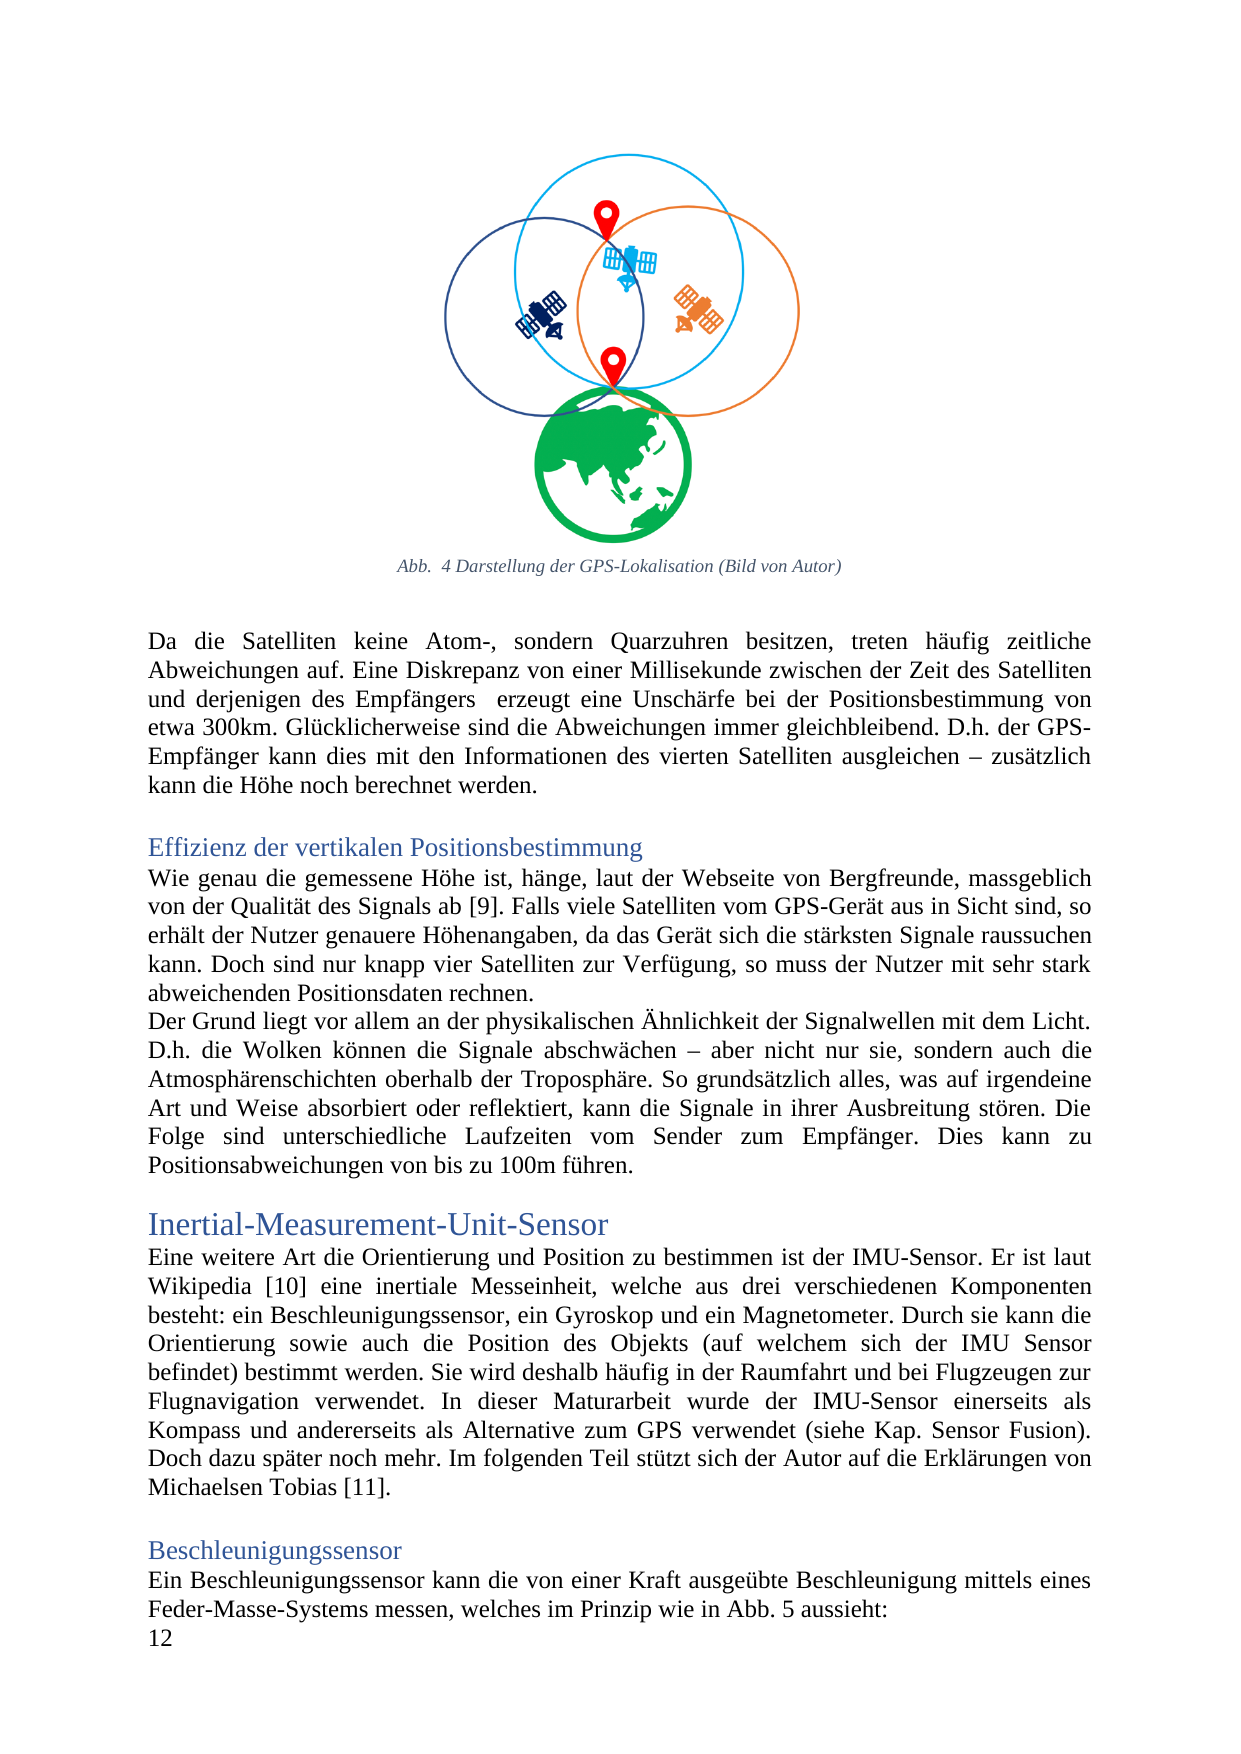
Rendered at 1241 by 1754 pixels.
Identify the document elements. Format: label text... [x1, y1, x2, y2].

text Abb. 4 Darstellung der GPS-Lokalisation (Bild von Autor) [148, 555, 1093, 577]
text Wie genau die gemessene Höhe ist, hänge, laut der Webseite von Bergfreunde, massgeblich von der Qualität des Signals ab. Falls viele Satelliten vom GPS-Gerät aus in Sicht sind, so erhält der Nutzer genauere Höhenangaben, da das Gerät sich die stärksten Signale raussuchen kann. Doch sind nur knapp vier Satelliten zur Verfügung, so muss der Nutzer mit sehr stark abweichenden Positionsdaten rechnen. [148, 863, 1093, 1006]
subtitle Inertial-Measurement-Unit-Sensor [148, 1204, 1093, 1242]
subtitle Beschleunigungssensor [148, 1534, 1093, 1565]
picture [434, 147, 807, 555]
text Da die Satelliten keine Atom-, sondern Quarzuhren besitzen, treten häufig zeitliche Abweichungen auf. Eine Diskrepanz von einer Millisekunde zwischen der Zeit des Satelliten und derjenigen des Empfängers erzeugt eine Unschärfe bei der Positionsbestimmung von etwa 300km. Glücklicherweise sind die Abweichungen immer gleichbleibend. D.h. der GPS-Empfänger kann dies mit den Informationen des vierten Satelliten ausgleichen – zusätzlich kann die Höhe noch berechnet werden. [148, 626, 1093, 799]
text Der Grund liegt vor allem an der physikalischen Ähnlichkeit der Signalwellen mit dem Licht. D.h. die Wolken können die Signale abschwächen – aber nicht nur sie, sondern auch die Atmosphärenschichten oberhalb der Troposphäre. So grundsätzlich alles, was auf irgendeine Art und Weise absorbiert oder reflektiert, kann die Signale in ihrer Ausbreitung stören. Die Folge sind unterschiedliche Laufzeiten vom Sender zum Empfänger. Dies kann zu Positionsabweichungen von bis zu 100m führen. [148, 1006, 1093, 1179]
text Ein Beschleunigungssensor kann die von einer Kraft ausgeübte Beschleunigung mittels eines Feder-Masse-Systems messen, welches im Prinzip wie in Abb. 5 aussieht: [148, 1565, 1093, 1623]
text Eine weitere Art die Orientierung und Position zu bestimmen ist der IMU-Sensor. Er ist laut Wikipedia eine inertiale Messeinheit, welche aus drei verschiedenen Komponenten besteht: ein Beschleunigungssensor, ein Gyroskop und ein Magnetometer. Durch sie kann die Orientierung sowie auch die Position des Objekts (auf welchem sich der IMU Sensor befindet) bestimmt werden. Sie wird deshalb häufig in der Raumfahrt und bei Flugzeugen zur Flugnavigation verwendet. In dieser Maturarbeit wurde der IMU-Sensor einerseits als Kompass und andererseits als Alternative zum GPS verwendet (siehe Kap. Sensor Fusion). Doch dazu später noch mehr. Im folgenden Teil stützt sich der Autor auf die Erklärungen von Michaelsen Tobias. [148, 1242, 1093, 1501]
subtitle Effizienz der vertikalen Positionsbestimmung [148, 832, 1093, 863]
